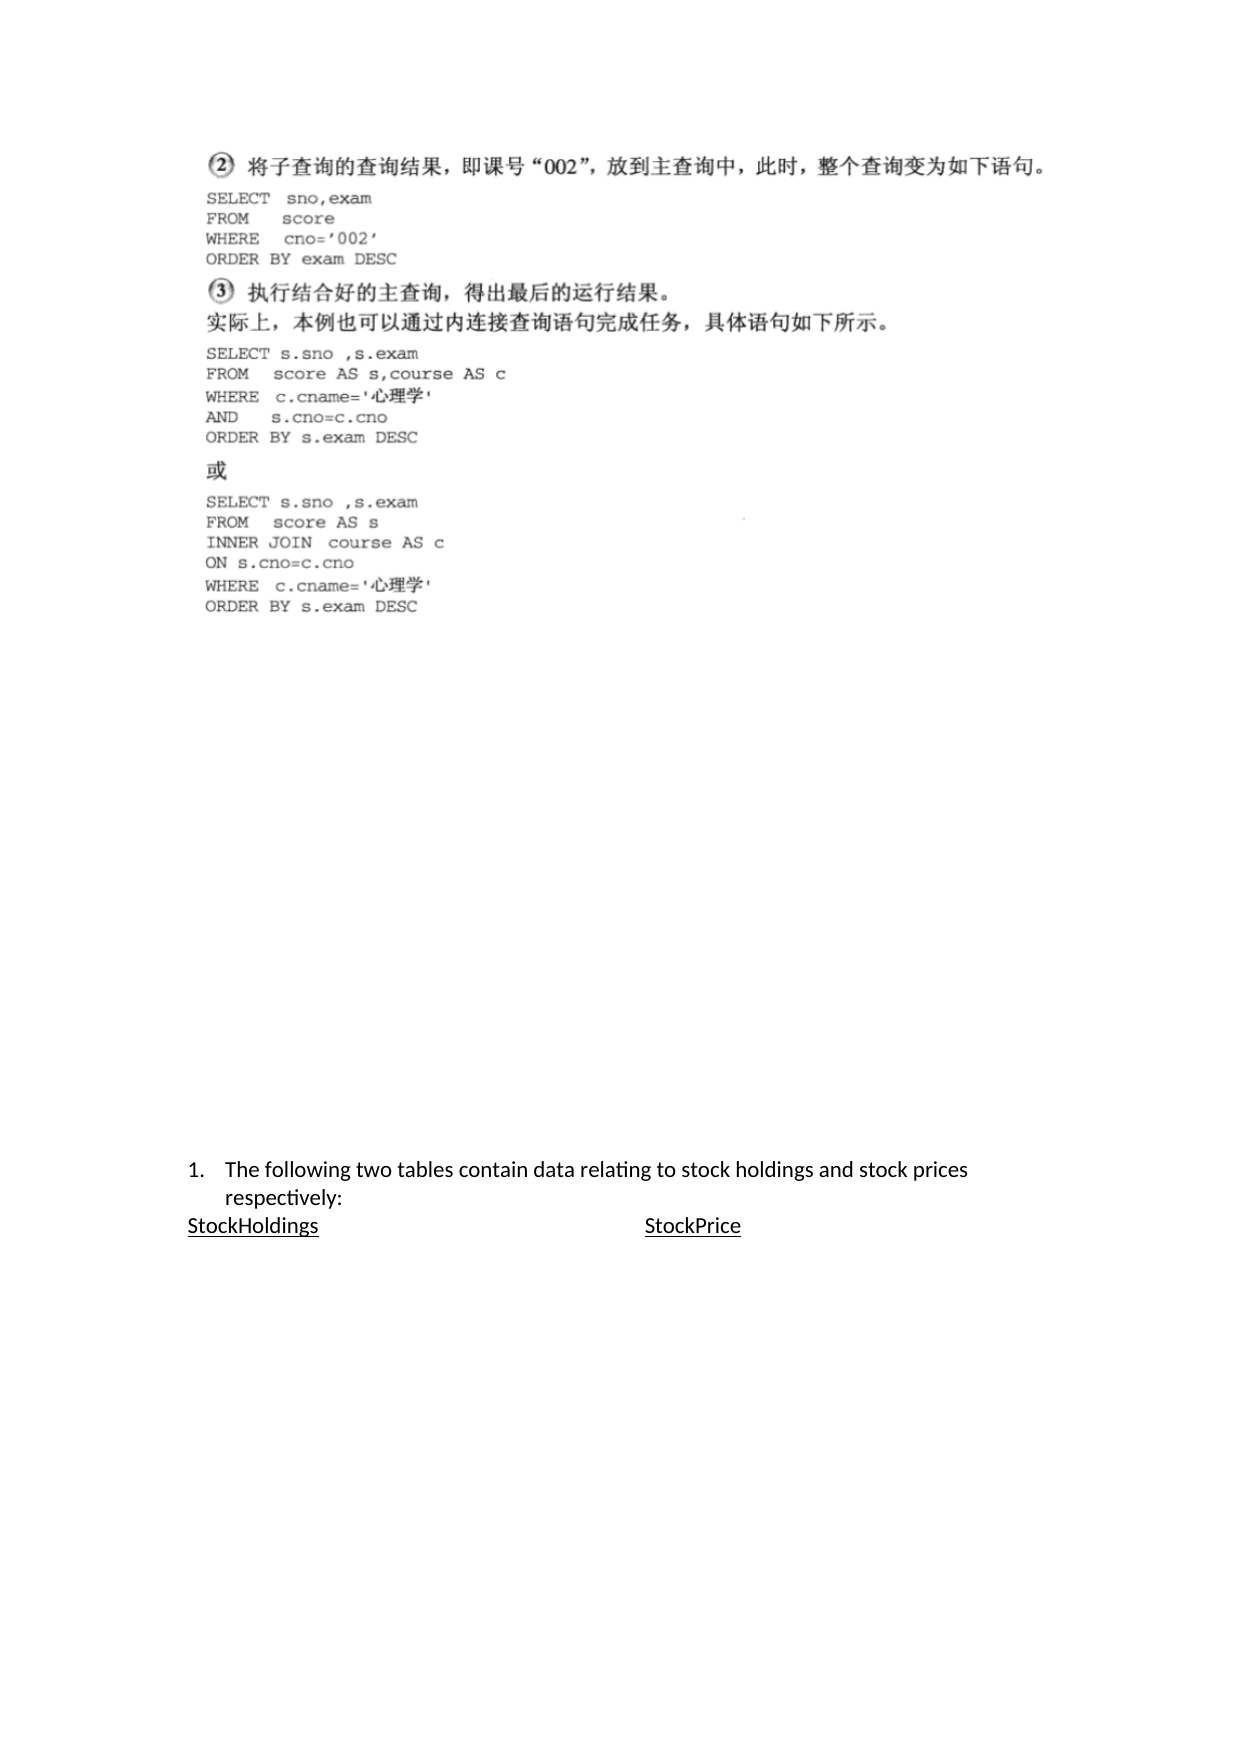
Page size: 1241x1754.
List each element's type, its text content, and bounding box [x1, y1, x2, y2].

text StockHoldings StockPrice [187, 1211, 1053, 1239]
picture [187, 150, 1053, 623]
list The following two tables contain data relating to stock holdings and stock prices respectively: [187, 1155, 1053, 1211]
